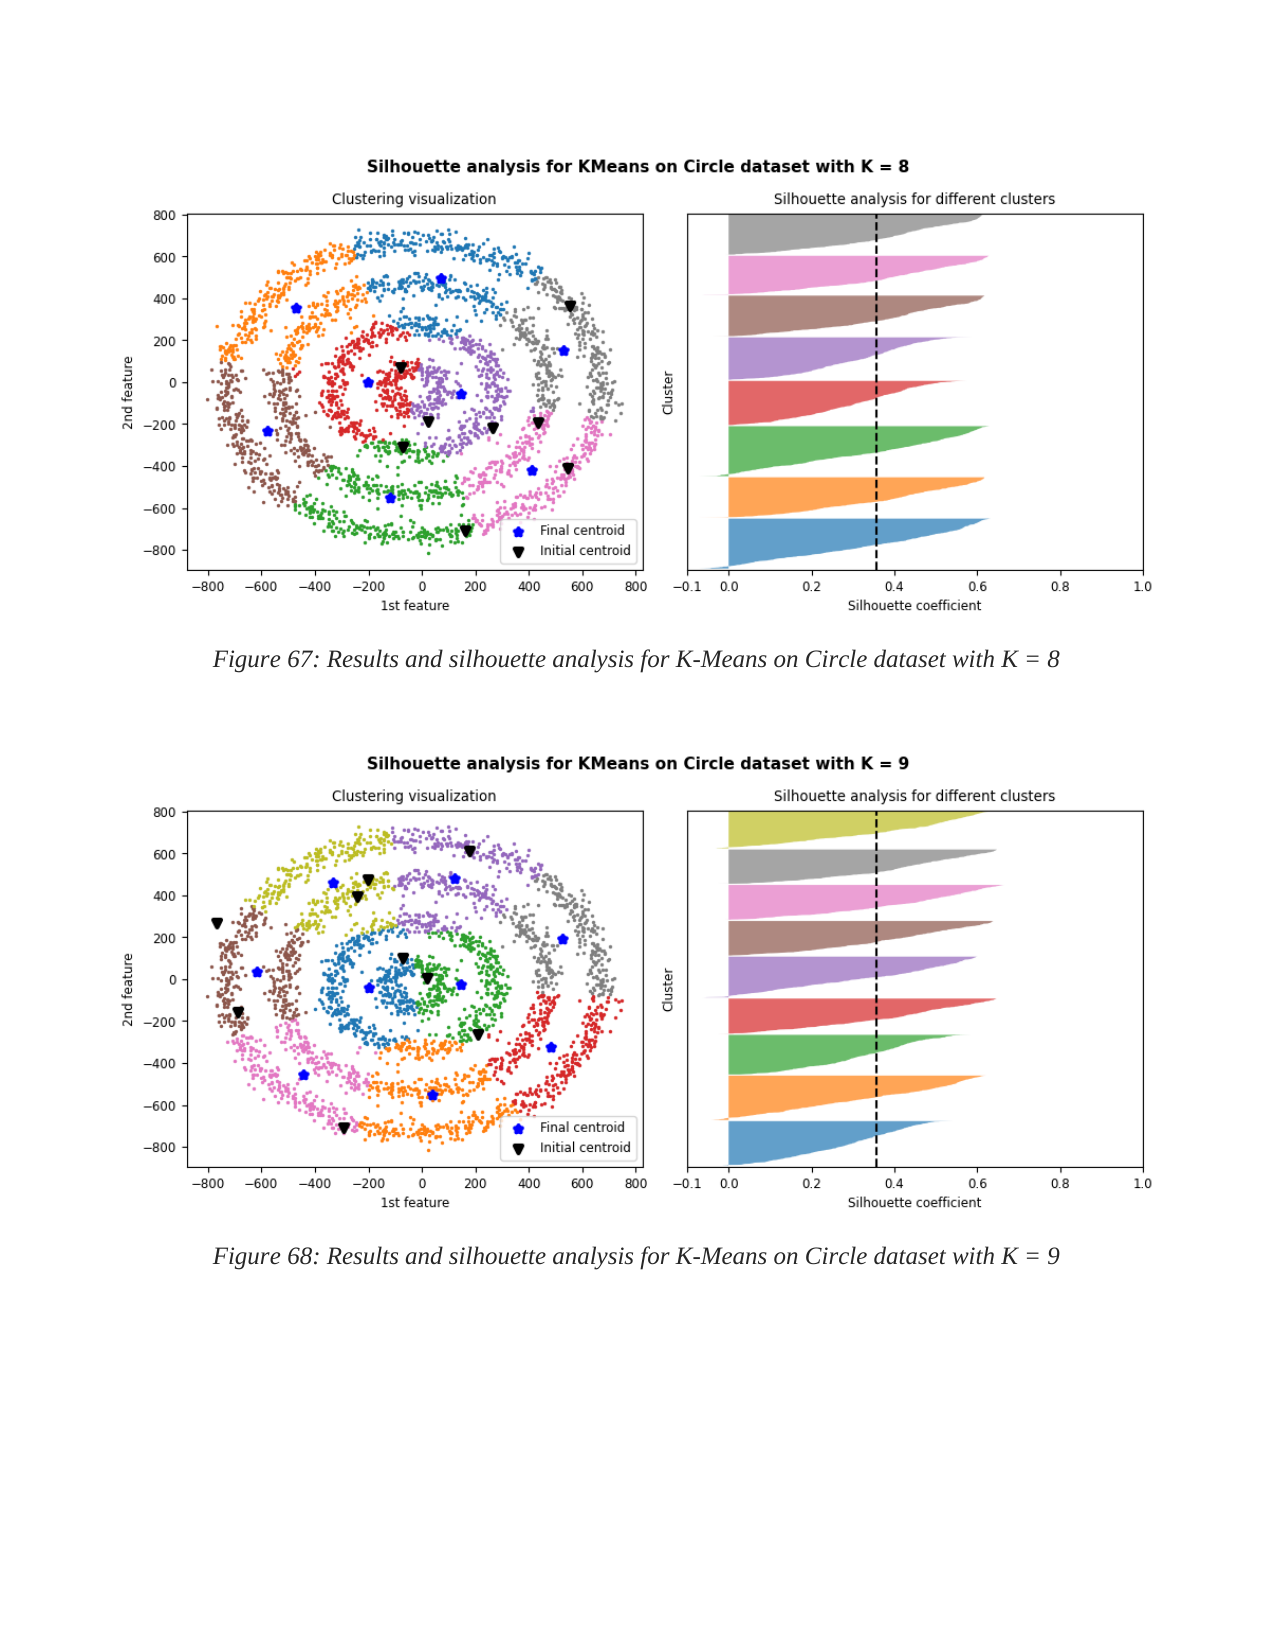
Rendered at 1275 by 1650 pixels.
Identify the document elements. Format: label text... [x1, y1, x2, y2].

text Figure 68: Results and silhouette analysis for K-Means on Circle dataset with K = 9 [112, 1241, 1162, 1270]
text Figure 67: Results and silhouette analysis for K-Means on Circle dataset with K = 8 [112, 644, 1162, 673]
picture [112, 746, 1163, 1221]
picture [112, 150, 1163, 624]
